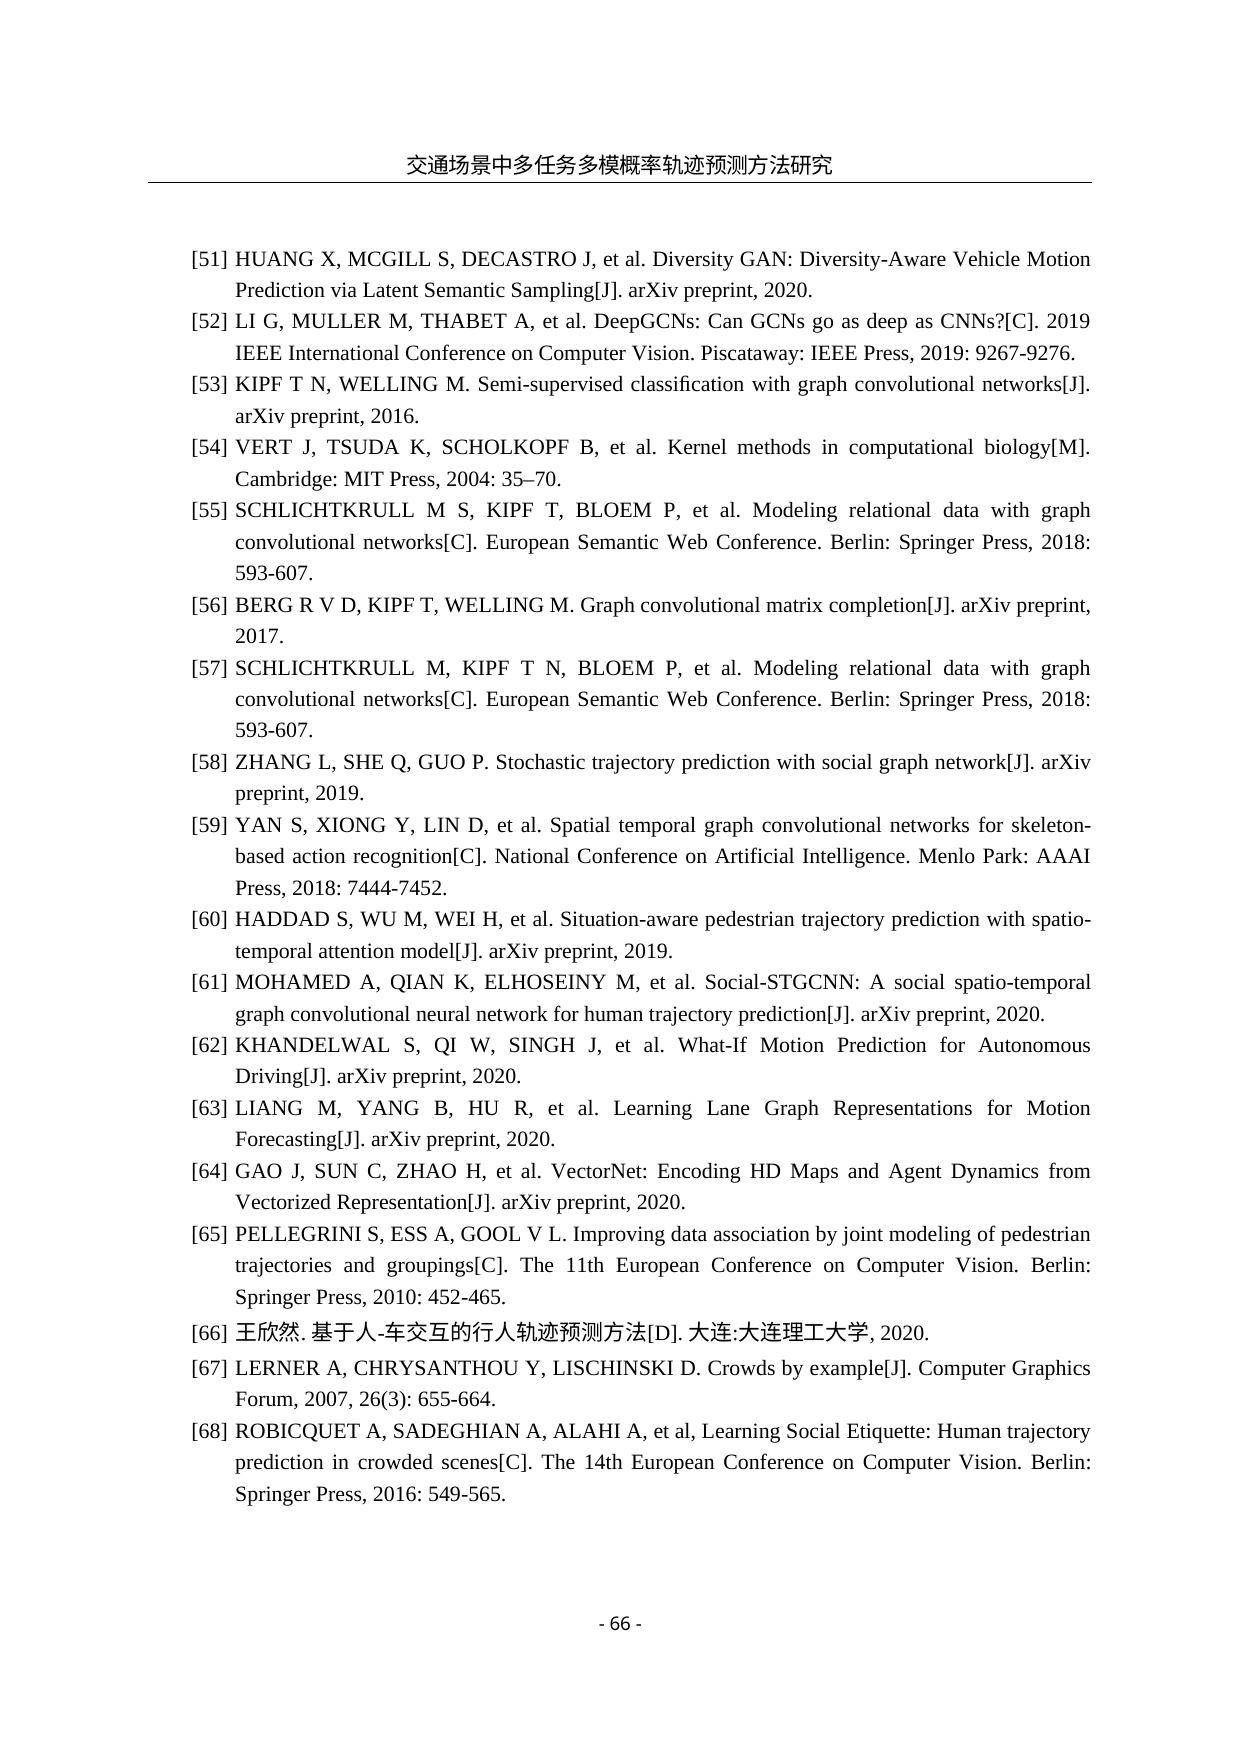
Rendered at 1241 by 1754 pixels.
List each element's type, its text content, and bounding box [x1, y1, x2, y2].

list VERT J, TSUDA K, SCHOLKOPF B, et al. Kernel methods in computational biology[M]. Cambridge: MIT Press, 2004: 35–70. [191, 434, 1092, 491]
list KHANDELWAL S, QI W, SINGH J, et al. What-If Motion Prediction for Autonomous Driving[J]. arXiv preprint, 2020. [191, 1032, 1092, 1089]
list GAO J, SUN C, ZHAO H, et al. VectorNet: Encoding HD Maps and Agent Dynamics from Vectorized Representation[J]. arXiv preprint, 2020. [191, 1158, 1092, 1214]
list SCHLICHTKRULL M S, KIPF T, BLOEM P, et al. Modeling relational data with graph convolutional networks[C]. European Semantic Web Conference. Berlin: Springer Press, 2018: 593-607. [191, 497, 1092, 585]
list HADDAD S, WU M, WEI H, et al. Situation-aware pedestrian trajectory prediction with spatio-temporal attention model[J]. arXiv preprint, 2019. [191, 906, 1092, 963]
list ZHANG L, SHE Q, GUO P. Stochastic trajectory prediction with social graph network[J]. arXiv preprint, 2019. [191, 749, 1092, 806]
list 王欣然. 基于人-车交互的行人轨迹预测方法[D]. 大连:大连理工大学, 2020. [191, 1315, 1092, 1347]
list ROBICQUET A, SADEGHIAN A, ALAHI A, et al, Learning Social Etiquette: Human trajectory prediction in crowded scenes[C]. The 14th European Conference on Computer Vision. Berlin: Springer Press, 2016: 549-565. [191, 1418, 1092, 1506]
list HUANG X, MCGILL S, DECASTRO J, et al. Diversity GAN: Diversity-Aware Vehicle Motion Prediction via Latent Semantic Sampling[J]. arXiv preprint, 2020. [191, 246, 1092, 302]
list LIANG M, YANG B, HU R, et al. Learning Lane Graph Representations for Motion Forecasting[J]. arXiv preprint, 2020. [191, 1095, 1092, 1152]
list SCHLICHTKRULL M, KIPF T N, BLOEM P, et al. Modeling relational data with graph convolutional networks[C]. European Semantic Web Conference. Berlin: Springer Press, 2018: 593-607. [191, 654, 1092, 743]
list BERG R V D, KIPF T, WELLING M. Graph convolutional matrix completion[J]. arXiv preprint, 2017. [191, 592, 1092, 648]
list LI G, MULLER M, THABET A, et al. DeepGCNs: Can GCNs go as deep as CNNs?[C]. 2019 IEEE International Conference on Computer Vision. Piscataway: IEEE Press, 2019: 9267-9276. [191, 308, 1092, 365]
list PELLEGRINI S, ESS A, GOOL V L. Improving data association by joint modeling of pedestrian trajectories and groupings[C]. The 11th European Conference on Computer Vision. Berlin: Springer Press, 2010: 452-465. [191, 1221, 1092, 1309]
list KIPF T N, WELLING M. Semi-supervised classiﬁcation with graph convolutional networks[J]. arXiv preprint, 2016. [191, 371, 1092, 428]
list LERNER A, CHRYSANTHOU Y, LISCHINSKI D. Crowds by example[J]. Computer Graphics Forum, 2007, 26(3): 655-664. [191, 1355, 1092, 1411]
list MOHAMED A, QIAN K, ELHOSEINY M, et al. Social-STGCNN: A social spatio-temporal graph convolutional neural network for human trajectory prediction[J]. arXiv preprint, 2020. [191, 969, 1092, 1026]
list YAN S, XIONG Y, LIN D, et al. Spatial temporal graph convolutional networks for skeleton-based action recognition[C]. National Conference on Artificial Intelligence. Menlo Park: AAAI Press, 2018: 7444-7452. [191, 812, 1092, 900]
